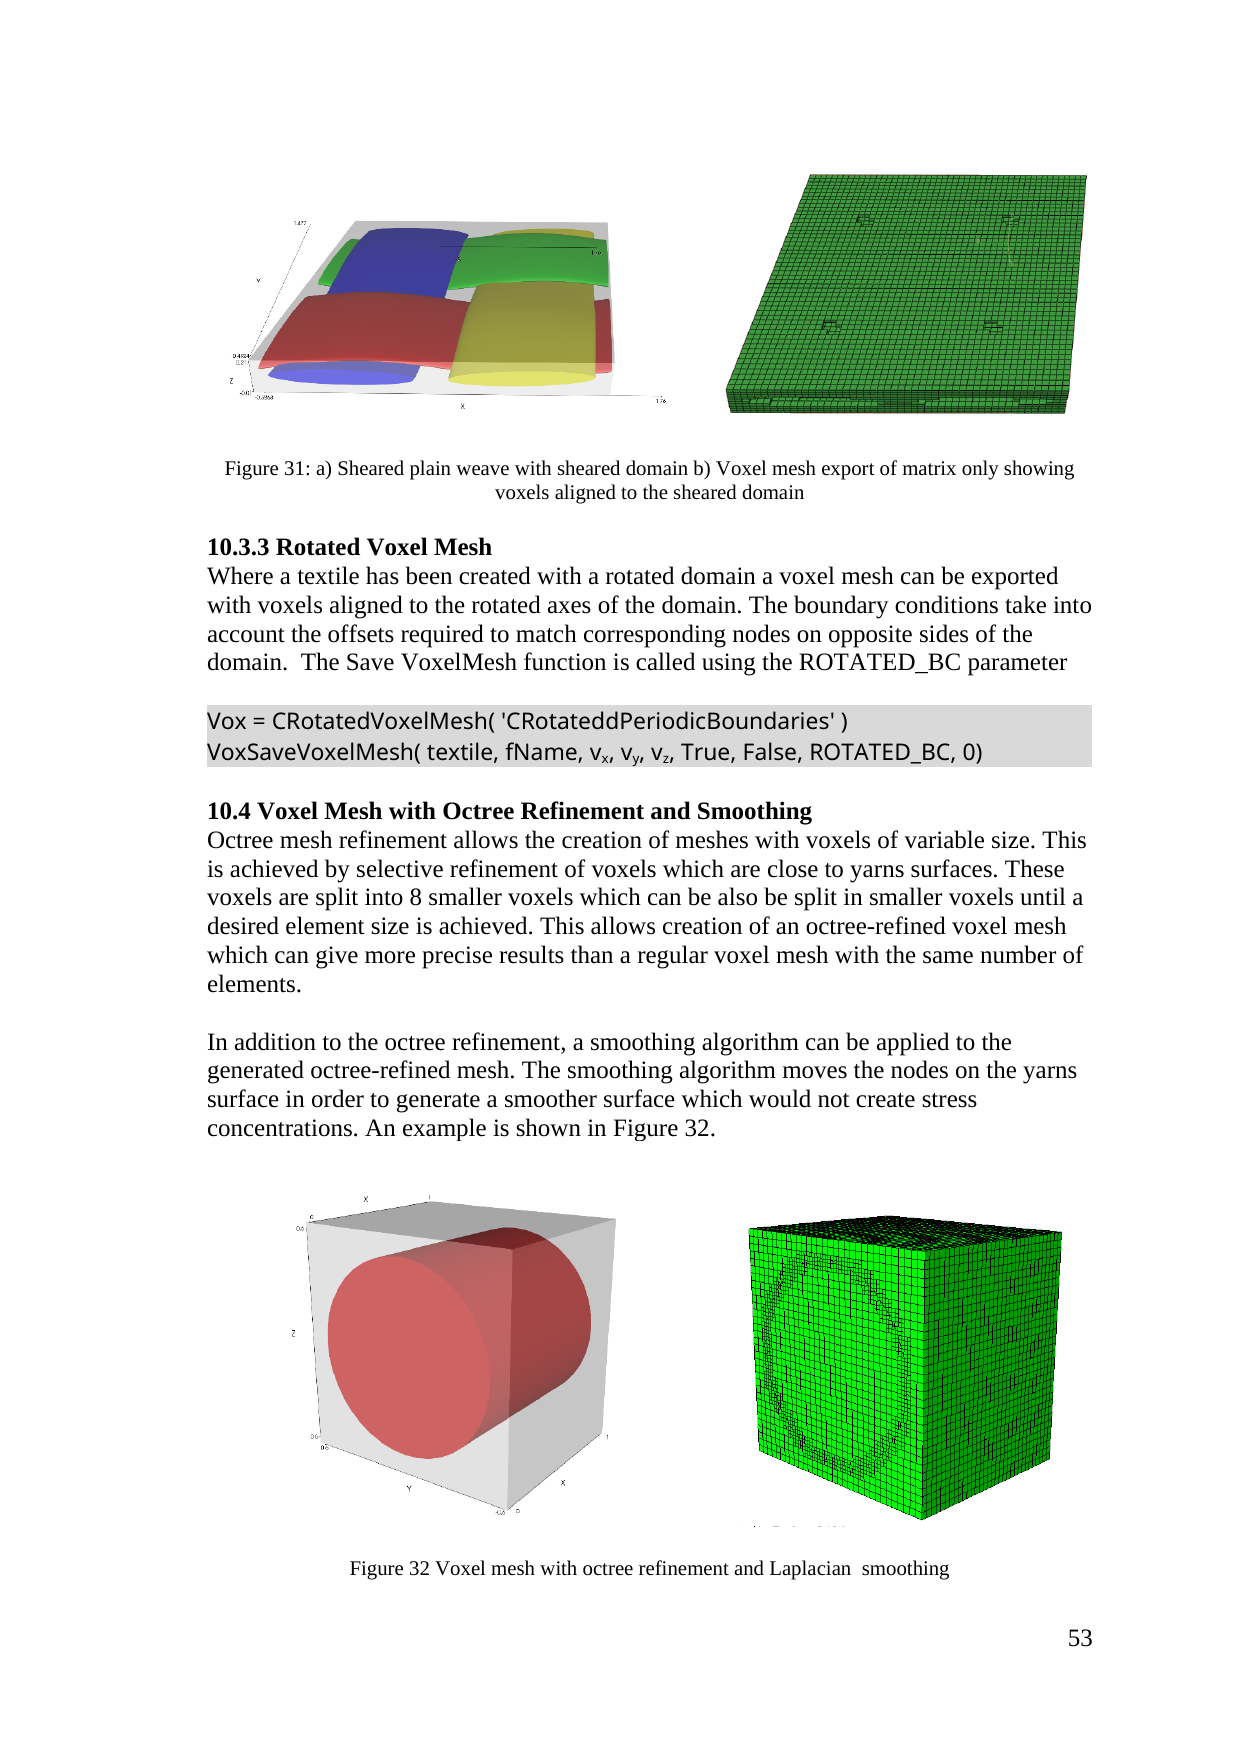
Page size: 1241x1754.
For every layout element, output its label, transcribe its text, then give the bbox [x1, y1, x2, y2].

subtitle 10.4 Voxel Mesh with Octree Refinement and Smoothing [207, 796, 1092, 825]
picture [206, 1141, 1087, 1527]
text Figure 31: a) Sheared plain weave with sheared domain b) Voxel mesh export of matrix only showing voxels aligned to the sheared domain [207, 456, 1092, 504]
text Vox = CRotatedVoxelMesh( 'CRotateddPeriodicBoundaries' ) [207, 705, 1092, 736]
picture [213, 205, 670, 421]
text VoxSaveVoxelMesh( textile, fName, vx, vy, vz, True, False, ROTATED_BC, 0) [207, 736, 1092, 767]
subtitle 10.3.3 Rotated Voxel Mesh [207, 532, 1092, 561]
text Figure 32 Voxel mesh with octree refinement and Laplacian smoothing [207, 1556, 1092, 1580]
picture [711, 157, 1115, 439]
text Where a textile has been created with a rotated domain a voxel mesh can be exported with voxels aligned to the rotated axes of the domain. The boundary conditions take into account the offsets required to match corresponding nodes on opposite sides of the domain. The Save VoxelMesh function is called using the ROTATED_BC parameter [207, 561, 1092, 676]
text Octree mesh refinement allows the creation of meshes with voxels of variable size. This is achieved by selective refinement of voxels which are close to yarns surfaces. These voxels are split into 8 smaller voxels which can be also be split in smaller voxels until a desired element size is achieved. This allows creation of an octree-refined voxel mesh which can give more precise results than a regular voxel mesh with the same number of elements. [207, 825, 1092, 997]
